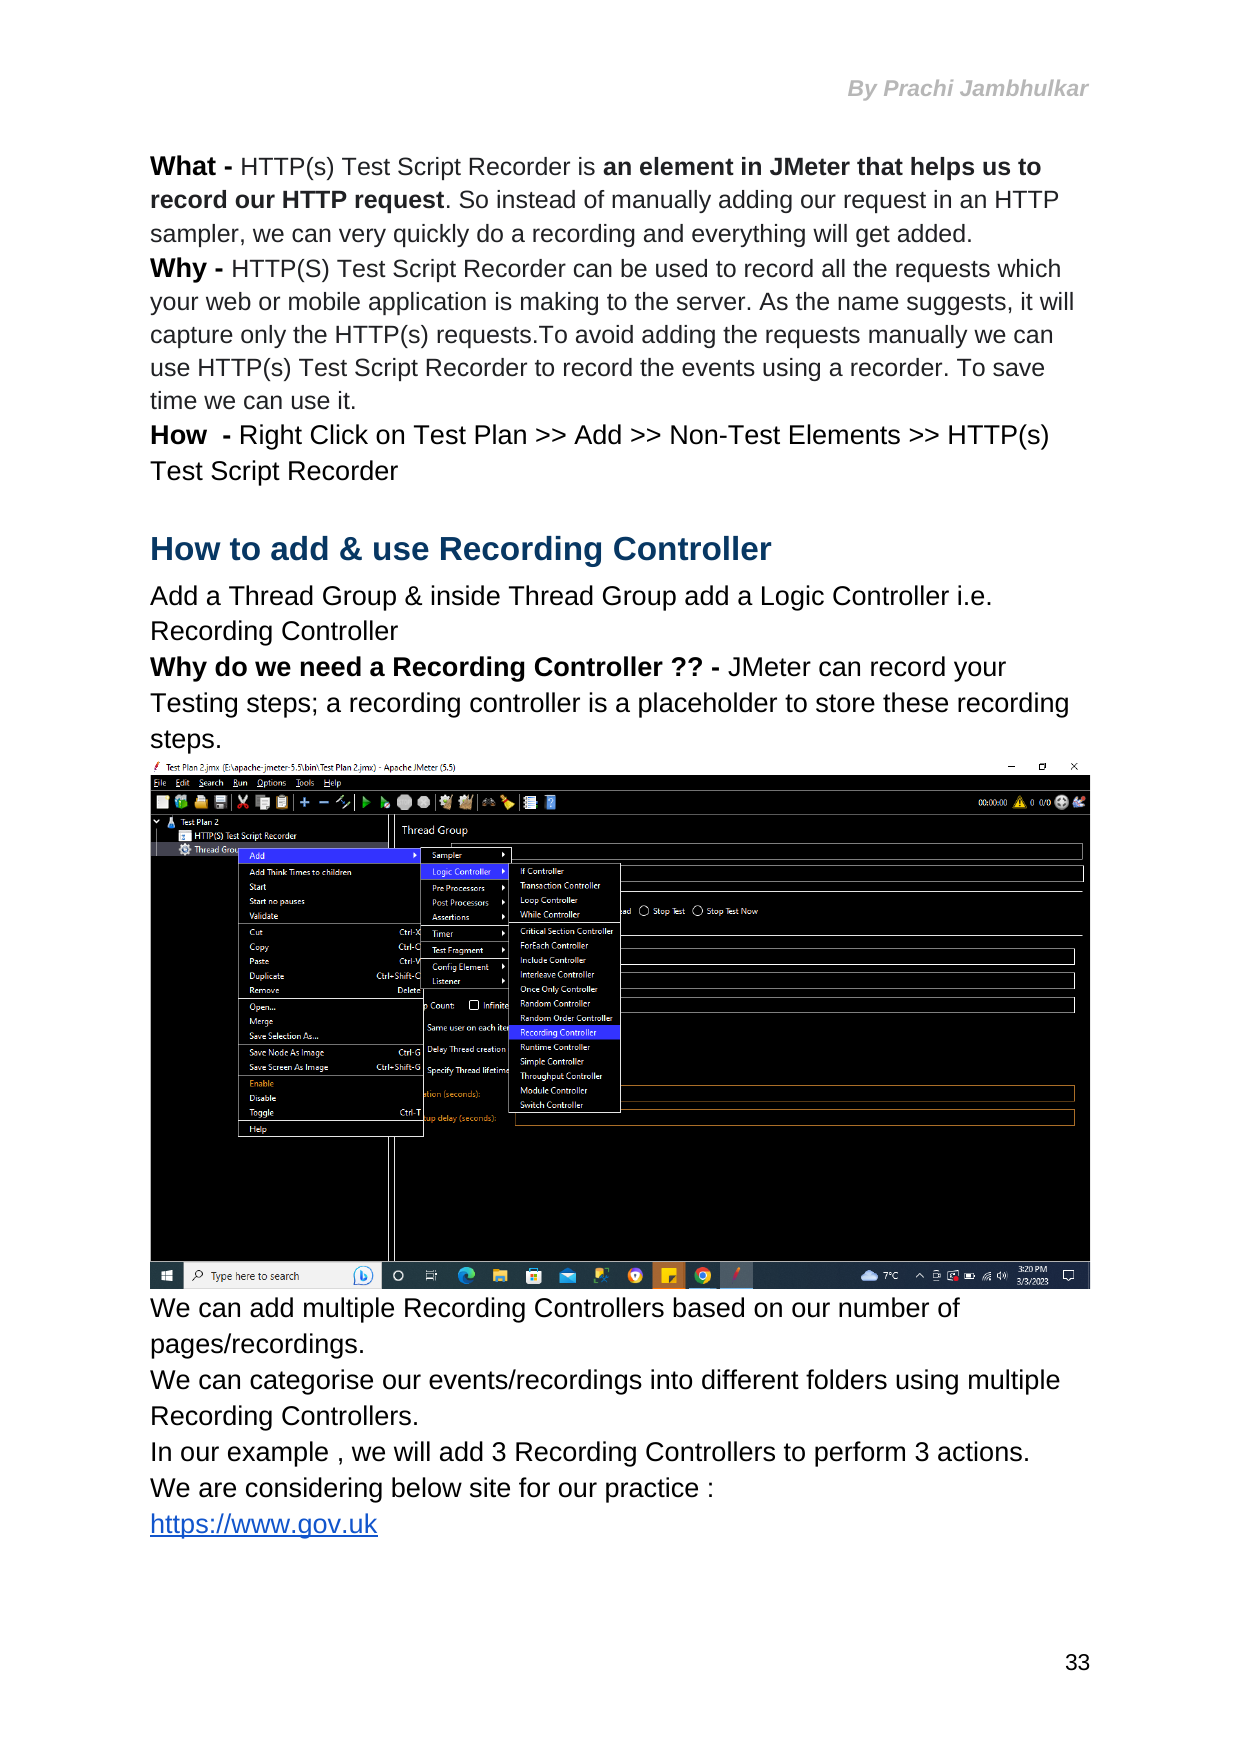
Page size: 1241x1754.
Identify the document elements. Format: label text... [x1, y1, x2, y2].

text Why - HTTP(S) Test Script Recorder can be used to record all the requests which your web or mobile application is making to the server. As the name suggests, it will capture only the HTTP(s) requests.To avoid adding the requests manually we can use HTTP(s) Test Script Recorder to record the events using a recorder. To save time we can use it. [150, 252, 1090, 415]
text We can add multiple Recording Controllers based on our number of pages/recordings. [150, 1292, 1090, 1359]
text What - HTTP(s) Test Script Recorder is an element in JMeter that helps us to record our HTTP request. So instead of manually adding our request in an HTTP sampler, we can very quickly do a recording and everything will get added. [150, 150, 1090, 247]
text We are considering below site for our practice : [150, 1472, 1090, 1503]
text In our example , we will add 3 Recording Controllers to perform 3 actions. [150, 1436, 1090, 1467]
picture [150, 759, 1091, 1289]
text We can categorise our events/recordings into different folders using multiple Recording Controllers. [150, 1364, 1090, 1431]
text How - Right Click on Test Plan >> Add >> Non-Test Elements >> HTTP(s) Test Script Recorder [150, 419, 1090, 486]
subtitle How to add & use Recording Controller [150, 528, 1090, 567]
text Add a Thread Group & inside Thread Group add a Logic Controller i.e. Recording Controller [150, 579, 1090, 647]
text Why do we need a Recording Controller ?? - JMeter can record your Testing steps; a recording controller is a placeholder to store these recording steps. [150, 651, 1090, 754]
text https://www.gov.uk [150, 1508, 1090, 1539]
